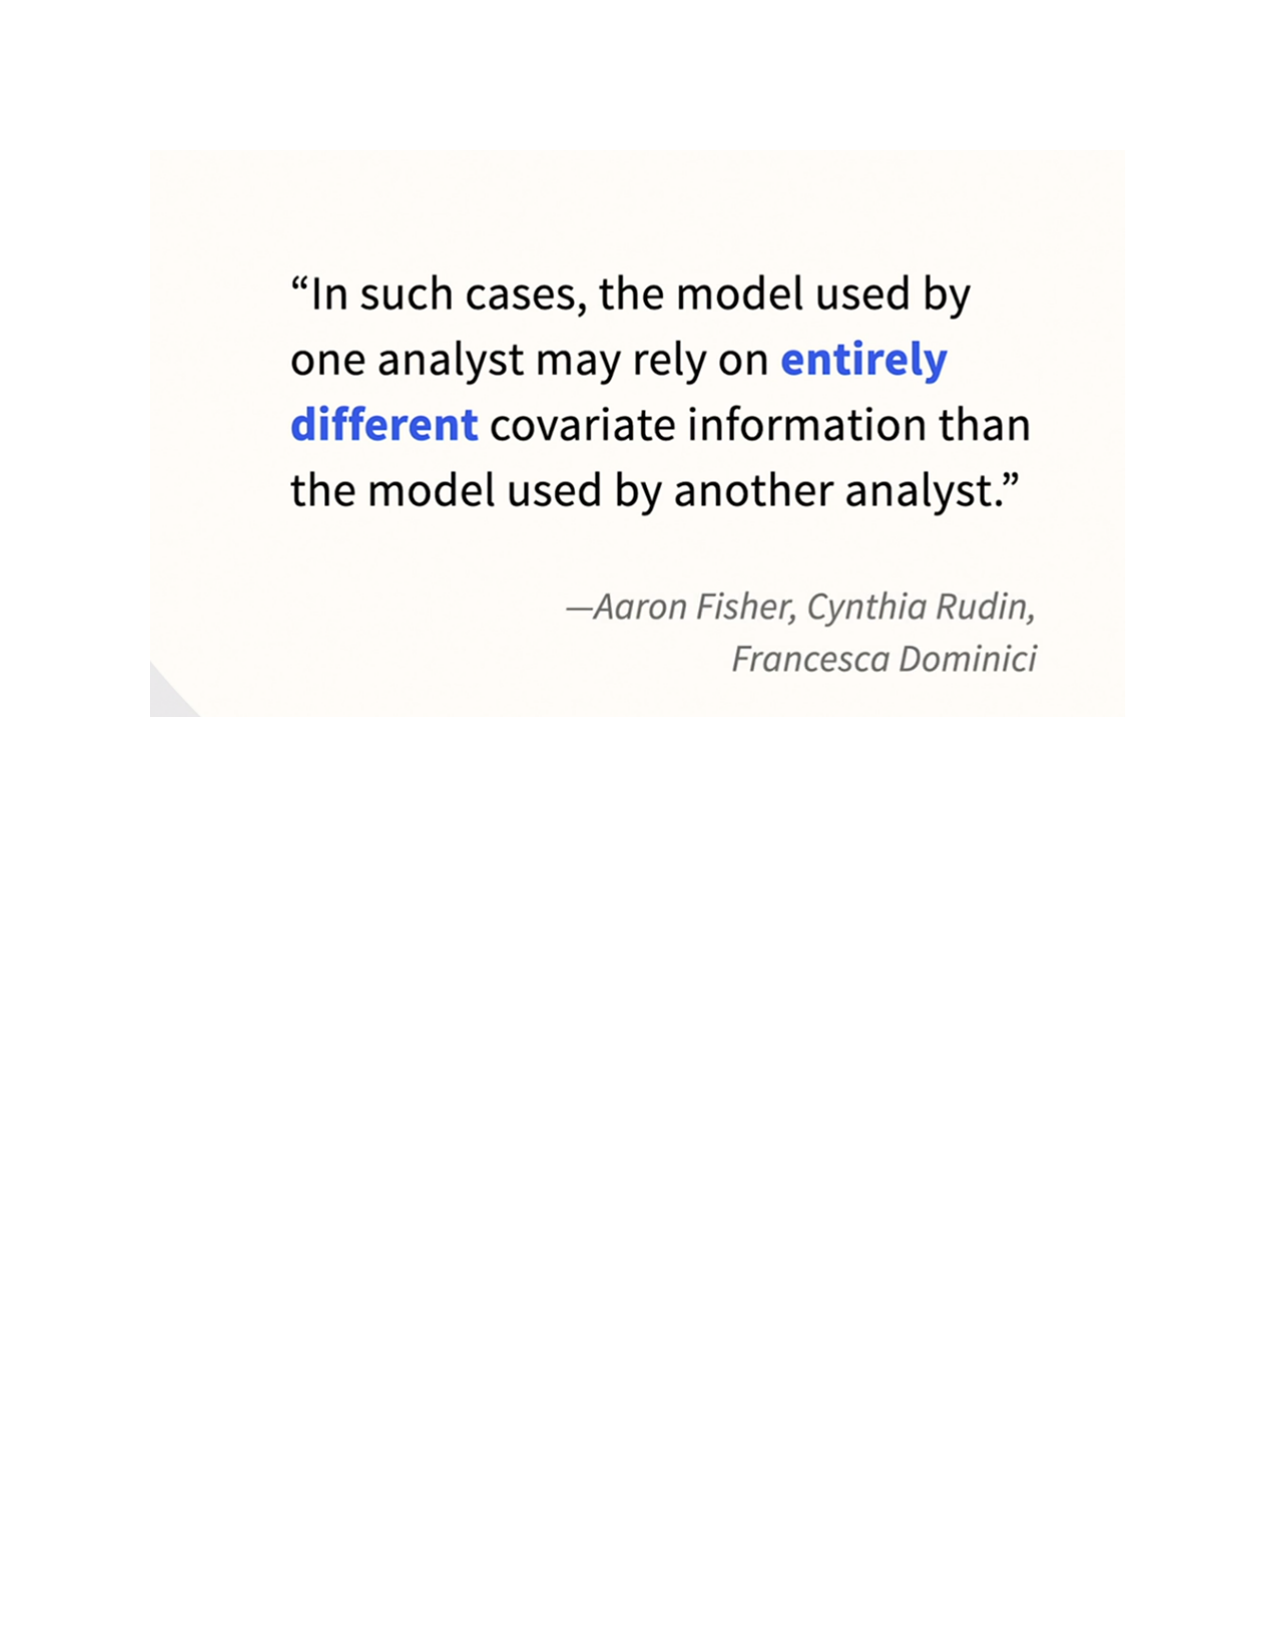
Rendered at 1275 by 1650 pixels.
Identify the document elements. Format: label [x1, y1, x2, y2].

picture [150, 150, 1125, 717]
